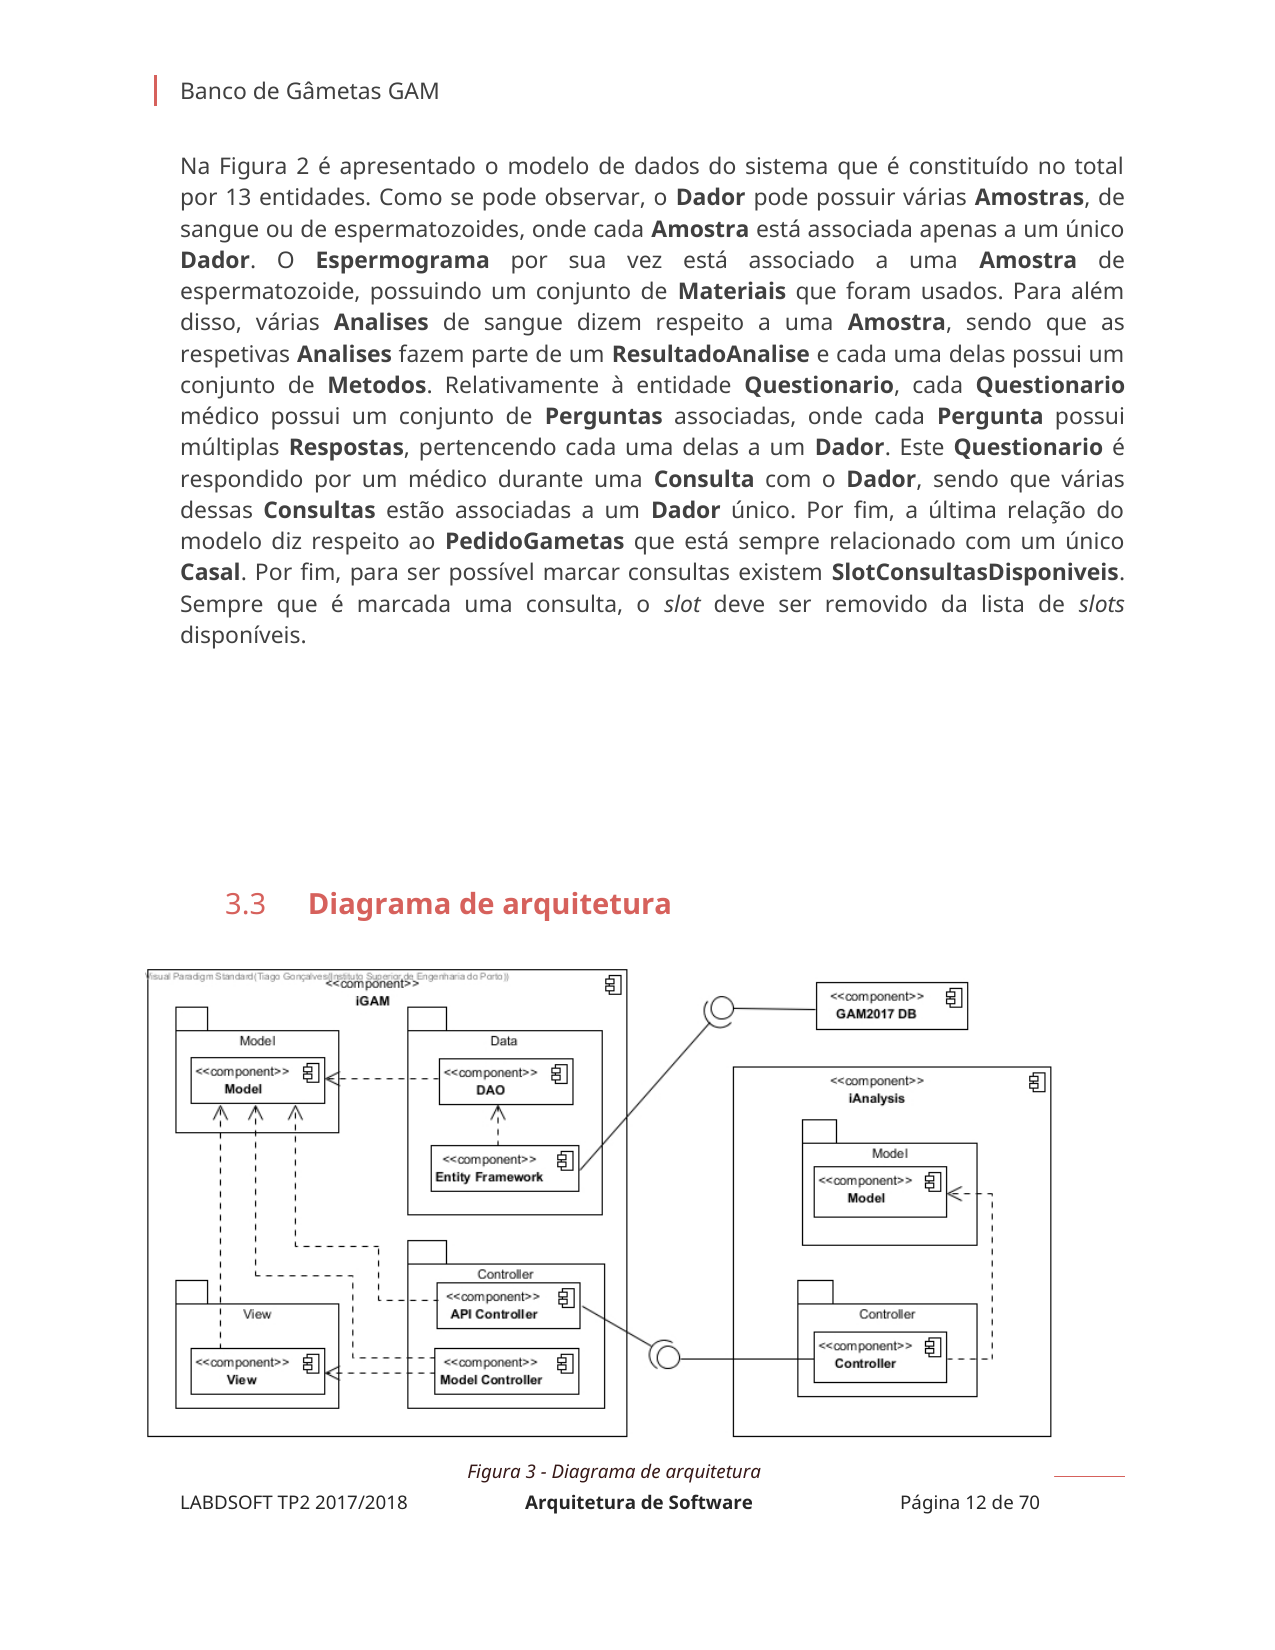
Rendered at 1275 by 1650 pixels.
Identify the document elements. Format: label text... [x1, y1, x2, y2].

picture [145, 968, 1055, 1443]
subtitle Diagrama de arquitetura [225, 883, 1125, 923]
text Na Figura 2 é apresentado o modelo de dados do sistema que é constituído no total por 13 entidades. Como se pode observar, o Dador pode possuir várias Amostras, de sangue ou de espermatozoides, onde cada Amostra está associada apenas a um único Dador. O Espermograma por sua vez está associado a uma Amostra de espermatozoide, possuindo um conjunto de Materiais que foram usados. Para além disso, várias Analises de sangue dizem respeito a uma Amostra, sendo que as respetivas Analises fazem parte de um ResultadoAnalise e cada uma delas possui um conjunto de Metodos. Relativamente à entidade Questionario, cada Questionario médico possui um conjunto de Perguntas associadas, onde cada Pergunta possui múltiplas Respostas, pertencendo cada uma delas a um Dador. Este Questionario é respondido por um médico durante uma Consulta com o Dador, sendo que várias dessas Consultas estão associadas a um Dador único. Por fim, a última relação do modelo diz respeito ao PedidoGametas que está sempre relacionado com um único Casal. Por fim, para ser possível marcar consultas existem SlotConsultasDisponiveis. Sempre que é marcada uma consulta, o slot deve ser removido da lista de slots disponíveis. [180, 150, 1125, 650]
